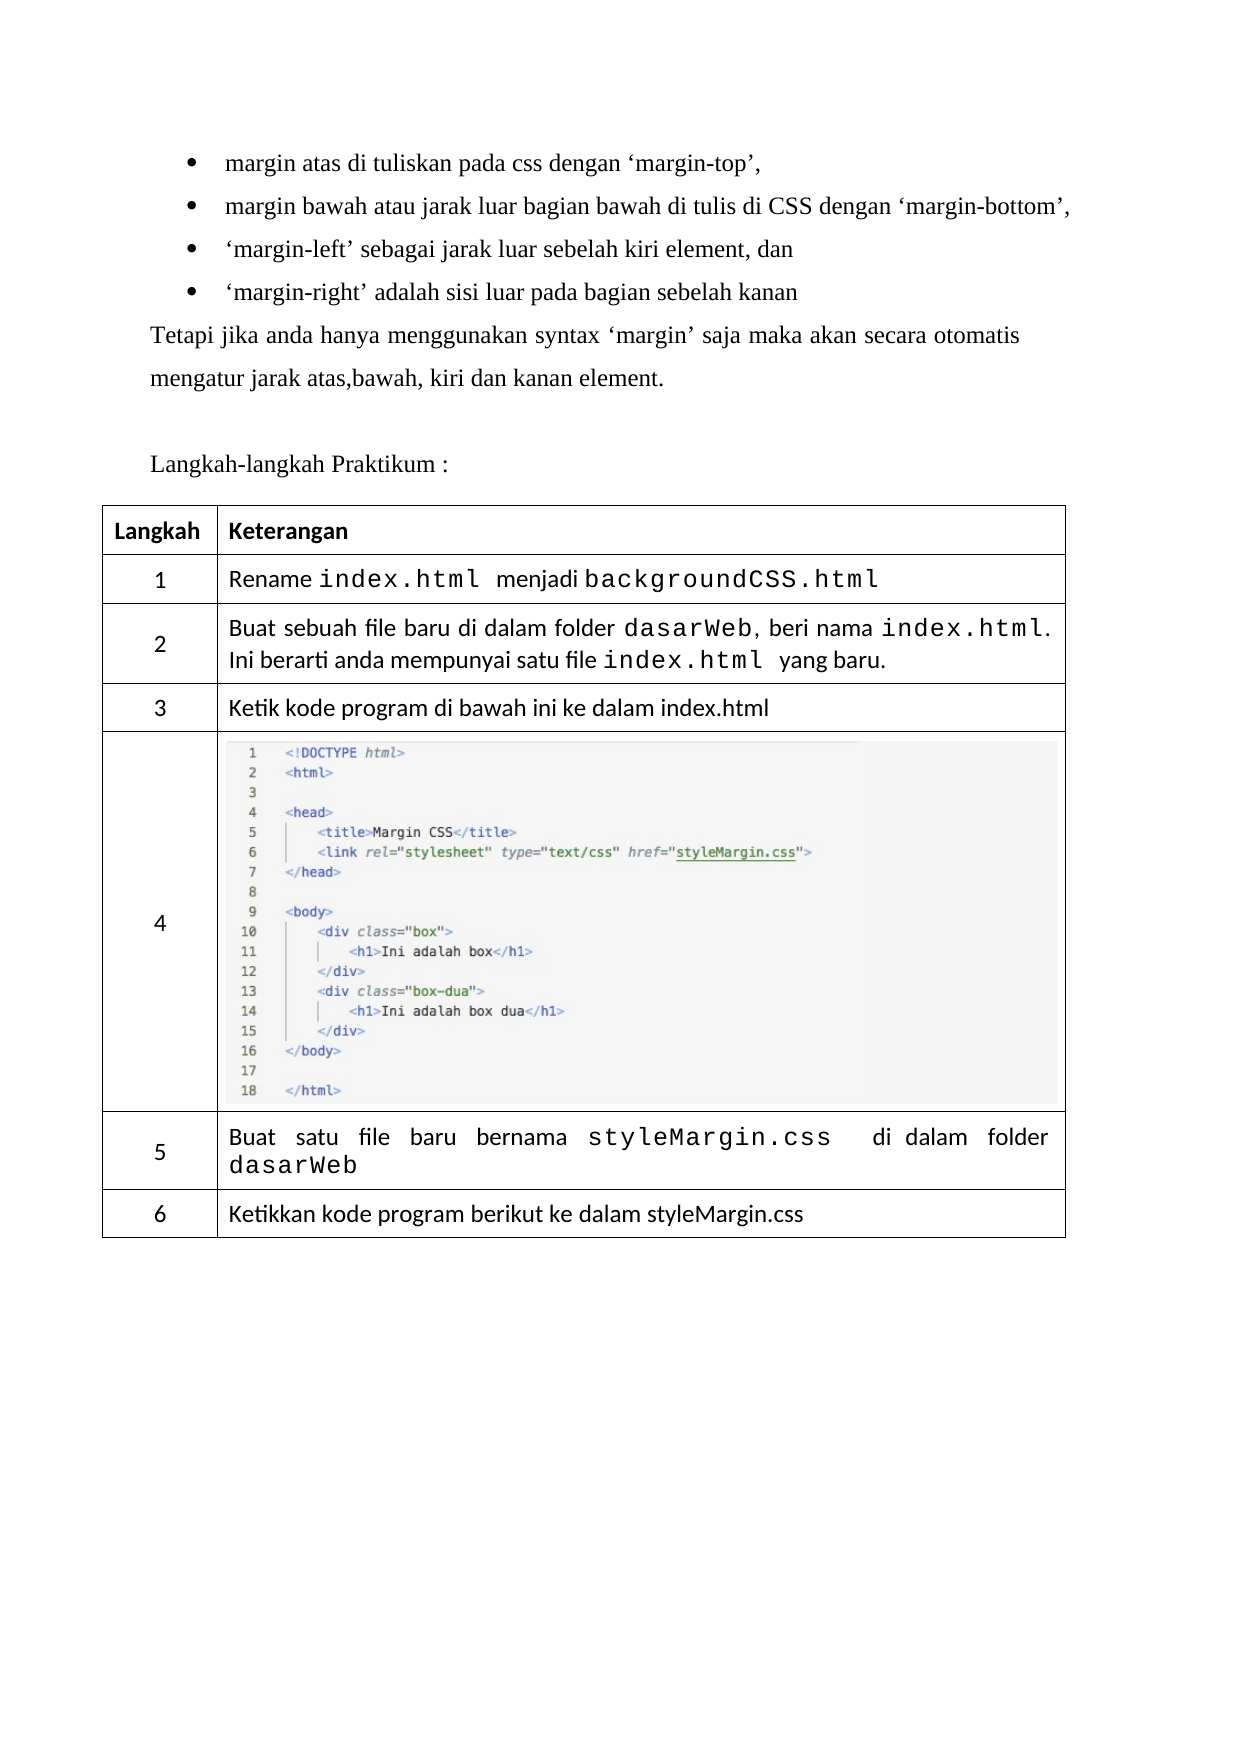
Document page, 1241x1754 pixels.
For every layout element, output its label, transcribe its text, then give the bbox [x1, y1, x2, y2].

table_cell Ketik kode program di bawah ini ke dalam index.html [218, 684, 1065, 731]
text Tetapi jika anda hanya menggunakan syntax ‘margin’ saja maka akan secara otomatis mengatur jarak atas,bawah, kiri dan kanan element. [150, 320, 1109, 392]
table_cell Rename index.html menjadi backgroundCSS.html [218, 555, 1065, 602]
table_cell 3 [103, 684, 217, 731]
picture [228, 741, 864, 1103]
table_cell Ketikkan kode program berikut ke dalam styleMargin.css [218, 1190, 1065, 1237]
table_cell 5 [103, 1112, 217, 1188]
list margin atas di tuliskan pada css dengan ‘margin-top’, [187, 148, 1165, 177]
list margin bawah atau jarak luar bagian bawah di tulis di CSS dengan ‘margin-bottom’, [187, 191, 1165, 220]
table_header Langkah [103, 506, 217, 553]
table_cell 2 [103, 604, 217, 683]
table_cell 4 [103, 732, 217, 1111]
table_cell 6 [103, 1190, 217, 1237]
table_cell Buat sebuah file baru di dalam folder dasarWeb, beri nama index.html. Ini berarti anda mempunyai satu file index.html yang baru. [218, 604, 1065, 683]
list ‘margin-left’ sebagai jarak luar sebelah kiri element, dan [187, 234, 1165, 263]
list ‘margin-right’ adalah sisi luar pada bagian sebelah kanan [187, 277, 1165, 306]
text Langkah-langkah Praktikum : [150, 449, 1165, 478]
table_cell 1 [103, 555, 217, 602]
table_cell Buat satu file baru bernama styleMargin.css di dalam folder dasarWeb [218, 1112, 1065, 1188]
table_cell [218, 732, 1065, 1111]
table_header Keterangan [218, 506, 1065, 553]
